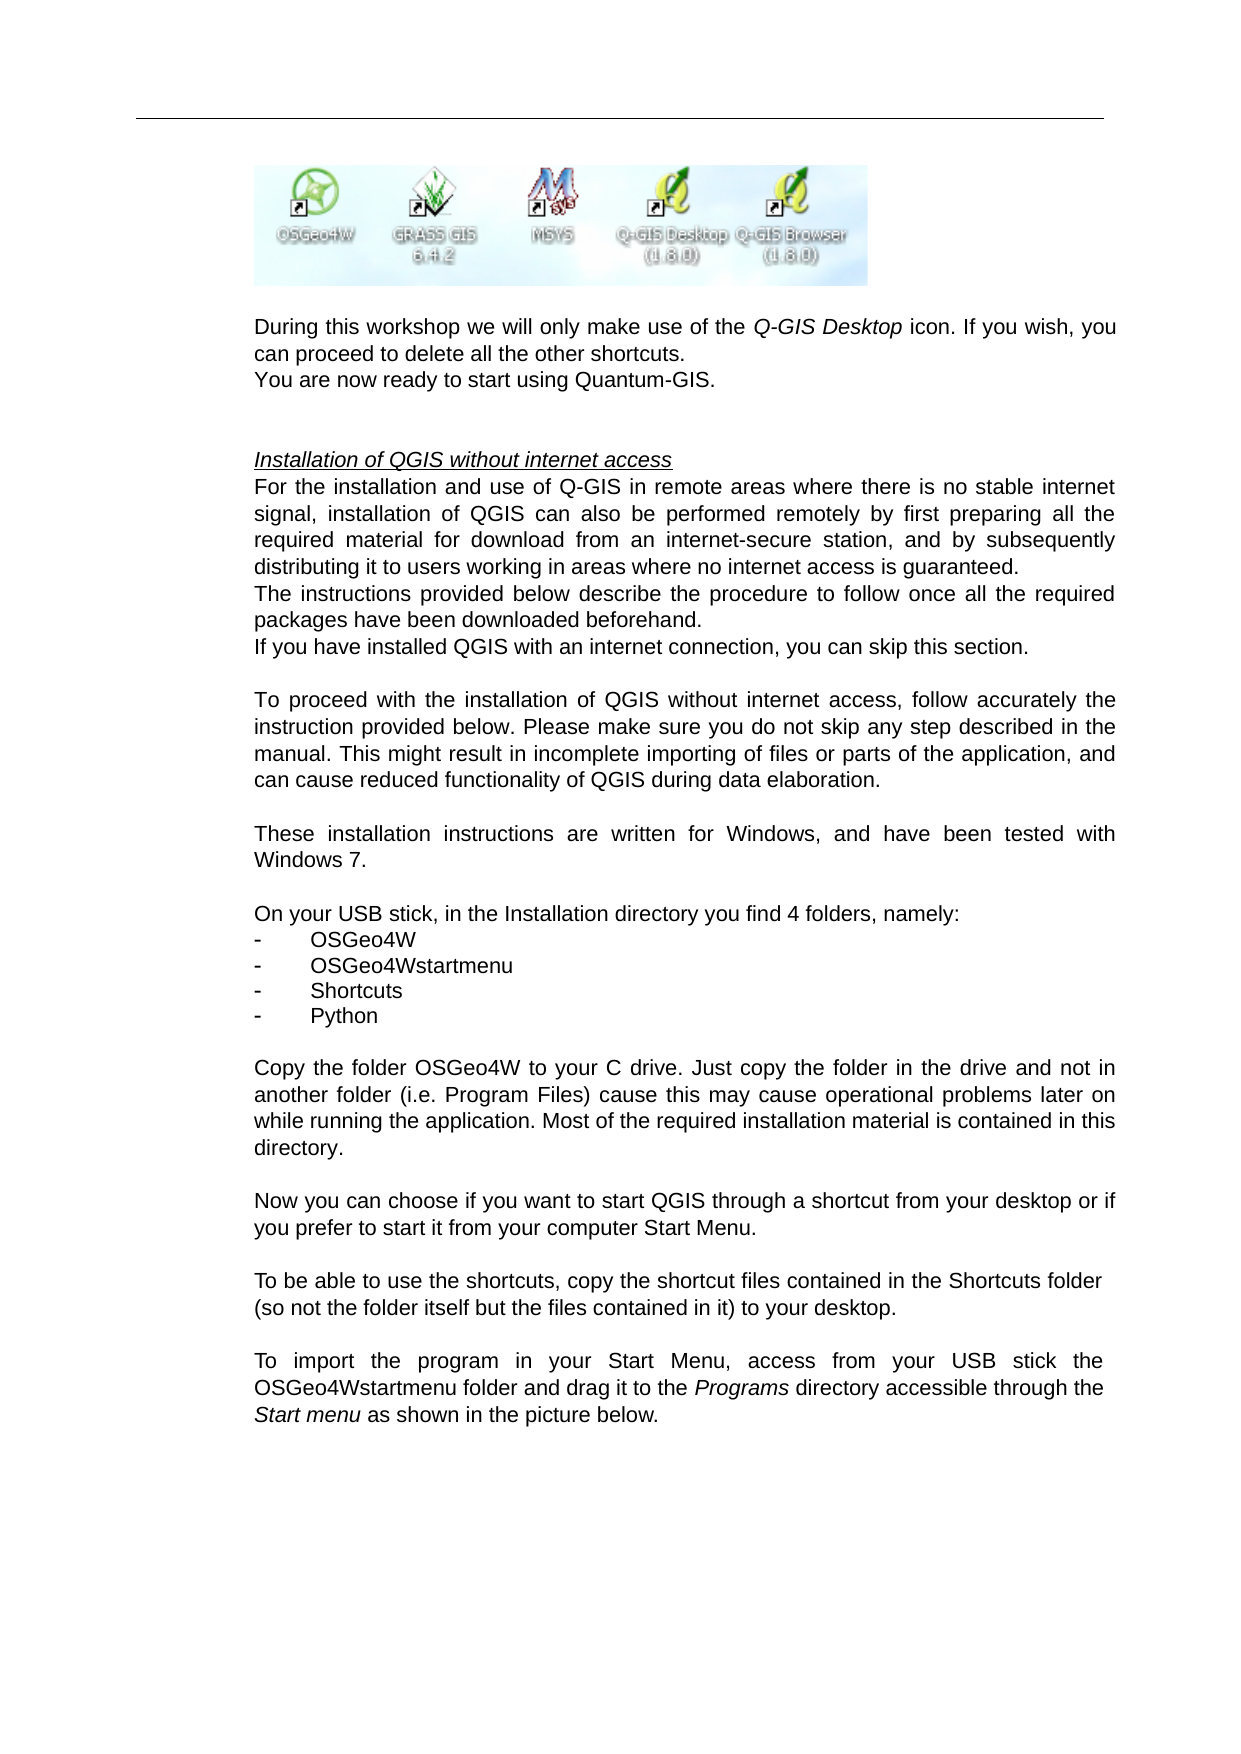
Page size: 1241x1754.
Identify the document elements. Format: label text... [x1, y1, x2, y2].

text Copy the folder OSGeo4W to your C drive. Just copy the folder in the drive and not in another folder (i.e. Program Files) cause this may cause operational problems later on while running the application. Most of the required installation material is contained in this directory. [254, 1055, 1117, 1160]
text You are now ready to start using Quantum-GIS. [254, 367, 1117, 392]
text Installation of QGIS without internet access [254, 447, 1117, 472]
text On your USB stick, in the Installation directory you find 4 folders, namely: [254, 901, 1104, 926]
text The instructions provided below describe the procedure to follow once all the required packages have been downloaded beforehand. [254, 581, 1117, 632]
text For the installation and use of Q-GIS in remote areas where there is no stable internet signal, installation of QGIS can also be performed remotely by first preparing all the required material for download from an internet-secure station, and by subsequently distributing it to users working in areas where no internet access is guaranteed. [254, 474, 1117, 579]
list OSGeo4W [254, 927, 1104, 952]
list OSGeo4Wstartmenu [254, 952, 1104, 978]
text During this workshop we will only make use of the Q-GIS Desktop icon. If you wish, you can proceed to delete all the other shortcuts. [254, 314, 1117, 366]
text To proceed with the installation of QGIS without internet access, follow accurately the instruction provided below. Please make sure you do not skip any step described in the manual. This might result in incomplete importing of files or parts of the application, and can cause reduced functionality of QGIS during data elaboration. [254, 687, 1117, 792]
list Shortcuts [254, 978, 1104, 1003]
text To import the program in your Start Menu, access from your USB stick the OSGeo4Wstartmenu folder and drag it to the Programs directory accessible through the Start menu as shown in the picture below. [254, 1348, 1104, 1427]
text To be able to use the shortcuts, copy the shortcut files contained in the Shortcuts folder (so not the folder itself but the files contained in it) to your desktop. [254, 1268, 1104, 1320]
picture [253, 165, 868, 286]
text These installation instructions are written for Windows, and have been tested with Windows 7. [254, 821, 1117, 872]
list Python [254, 1003, 1104, 1028]
text If you have installed QGIS with an internet connection, you can skip this section. [254, 634, 1117, 659]
text Now you can choose if you want to start QGIS through a shortcut from your desktop or if you prefer to start it from your computer Start Menu. [254, 1188, 1117, 1240]
